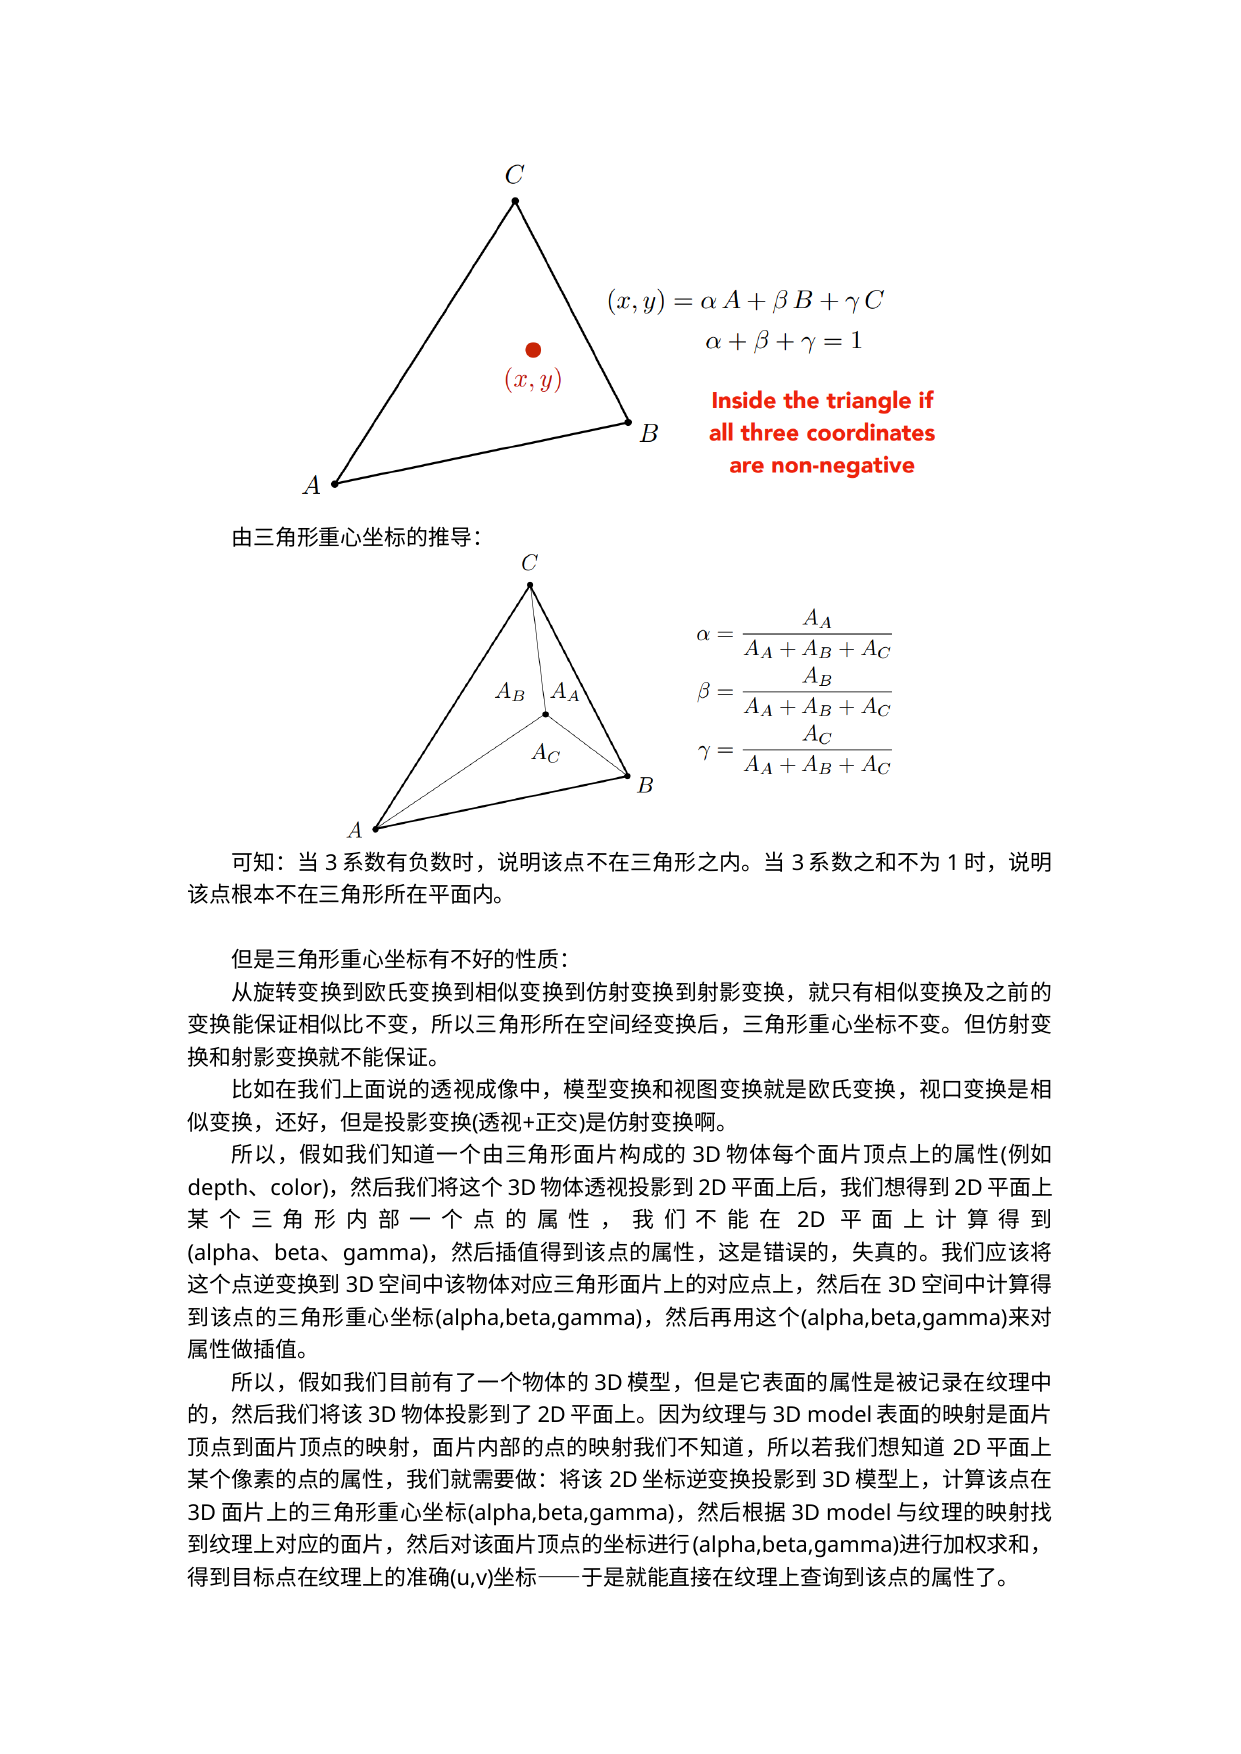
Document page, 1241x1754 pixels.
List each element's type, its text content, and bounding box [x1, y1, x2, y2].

text 所以，假如我们知道一个由三角形面片构成的3D物体每个面片顶点上的属性(例如depth、color)，然后我们将这个3D物体透视投影到2D平面上后，我们想得到2D平面上某个三角形内部一个点的属性，我们不能在2D平面上计算得到(alpha、beta、gamma)，然后插值得到该点的属性，这是错误的，失真的。我们应该将这个点逆变换到3D空间中该物体对应三角形面片上的对应点上，然后在3D空间中计算得到该点的三角形重心坐标(alpha,beta,gamma)，然后再用这个(alpha,beta,gamma)来对属性做插值。 [187, 1137, 1053, 1364]
text 可知：当3系数有负数时，说明该点不在三角形之内。当3系数之和不为1时，说明该点根本不在三角形所在平面内。 [187, 844, 1053, 909]
picture [343, 552, 897, 840]
picture [301, 162, 940, 498]
text 从旋转变换到欧氏变换到相似变换到仿射变换到射影变换，就只有相似变换及之前的变换能保证相似比不变，所以三角形所在空间经变换后，三角形重心坐标不变。但仿射变换和射影变换就不能保证。 [187, 974, 1053, 1072]
text 由三角形重心坐标的推导： [187, 519, 1053, 552]
text 比如在我们上面说的透视成像中，模型变换和视图变换就是欧氏变换，视口变换是相似变换，还好，但是投影变换(透视+正交)是仿射变换啊。 [187, 1072, 1053, 1137]
text 但是三角形重心坐标有不好的性质： [187, 942, 1053, 974]
text 所以，假如我们目前有了一个物体的3D模型，但是它表面的属性是被记录在纹理中的，然后我们将该3D物体投影到了2D平面上。因为纹理与3D model表面的映射是面片顶点到面片顶点的映射，面片内部的点的映射我们不知道，所以若我们想知道2D平面上某个像素的点的属性，我们就需要做：将该2D坐标逆变换投影到3D模型上，计算该点在3D面片上的三角形重心坐标(alpha,beta,gamma)，然后根据3D model与纹理的映射找到纹理上对应的面片，然后对该面片顶点的坐标进行(alpha,beta,gamma)进行加权求和，得到目标点在纹理上的准确(u,v)坐标——于是就能直接在纹理上查询到该点的属性了。 [187, 1364, 1053, 1592]
